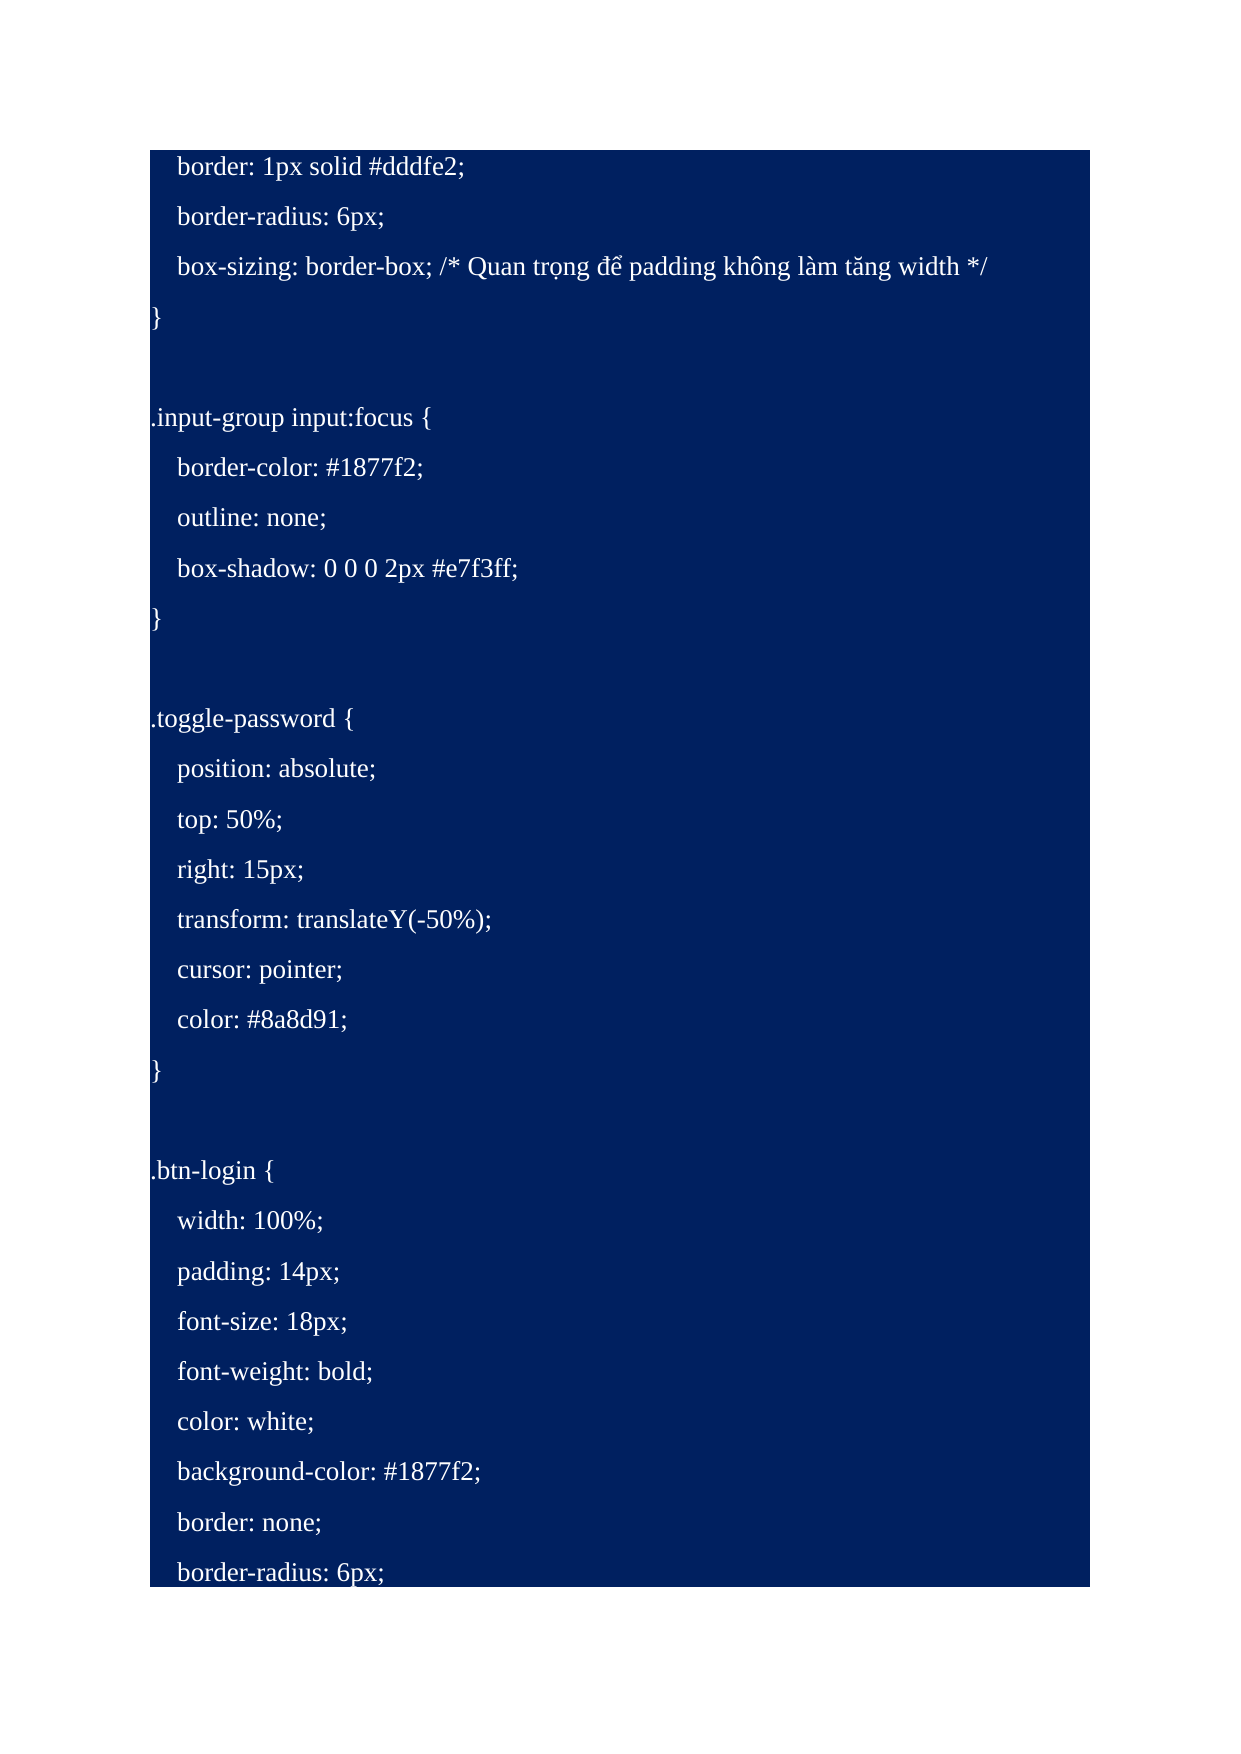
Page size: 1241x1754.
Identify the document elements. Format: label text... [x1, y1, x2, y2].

text transform: translateY(-50%); [150, 903, 1090, 934]
text background-color: #1877f2; [150, 1455, 1090, 1487]
text border: 1px solid #dddfe2; [150, 150, 1090, 181]
text outline: none; [150, 501, 1090, 533]
text box-shadow: 0 0 0 2px #e7f3ff; [150, 552, 1090, 583]
text border: none; [150, 1506, 1090, 1537]
text border-radius: 6px; [150, 200, 1090, 231]
text .toggle-password { [150, 702, 1090, 733]
text color: #8a8d91; [150, 1003, 1090, 1035]
text position: absolute; [150, 752, 1090, 784]
text .input-group input:focus { [150, 401, 1090, 432]
text } [150, 301, 1090, 332]
text padding: 14px; [150, 1254, 1090, 1286]
text .btn-login { [150, 1154, 1090, 1185]
text box-sizing: border-box; /* Quan trọng để padding không làm tăng width */ [150, 250, 1090, 282]
text width: 100%; [150, 1204, 1090, 1236]
text cursor: pointer; [150, 953, 1090, 984]
text color: white; [150, 1405, 1090, 1436]
text font-size: 18px; [150, 1305, 1090, 1336]
text font-weight: bold; [150, 1355, 1090, 1386]
text top: 50%; [150, 803, 1090, 834]
text } [150, 602, 1090, 633]
text right: 15px; [150, 853, 1090, 884]
text border-radius: 6px; [150, 1556, 1090, 1587]
text border-color: #1877f2; [150, 451, 1090, 482]
text } [150, 1054, 1090, 1085]
